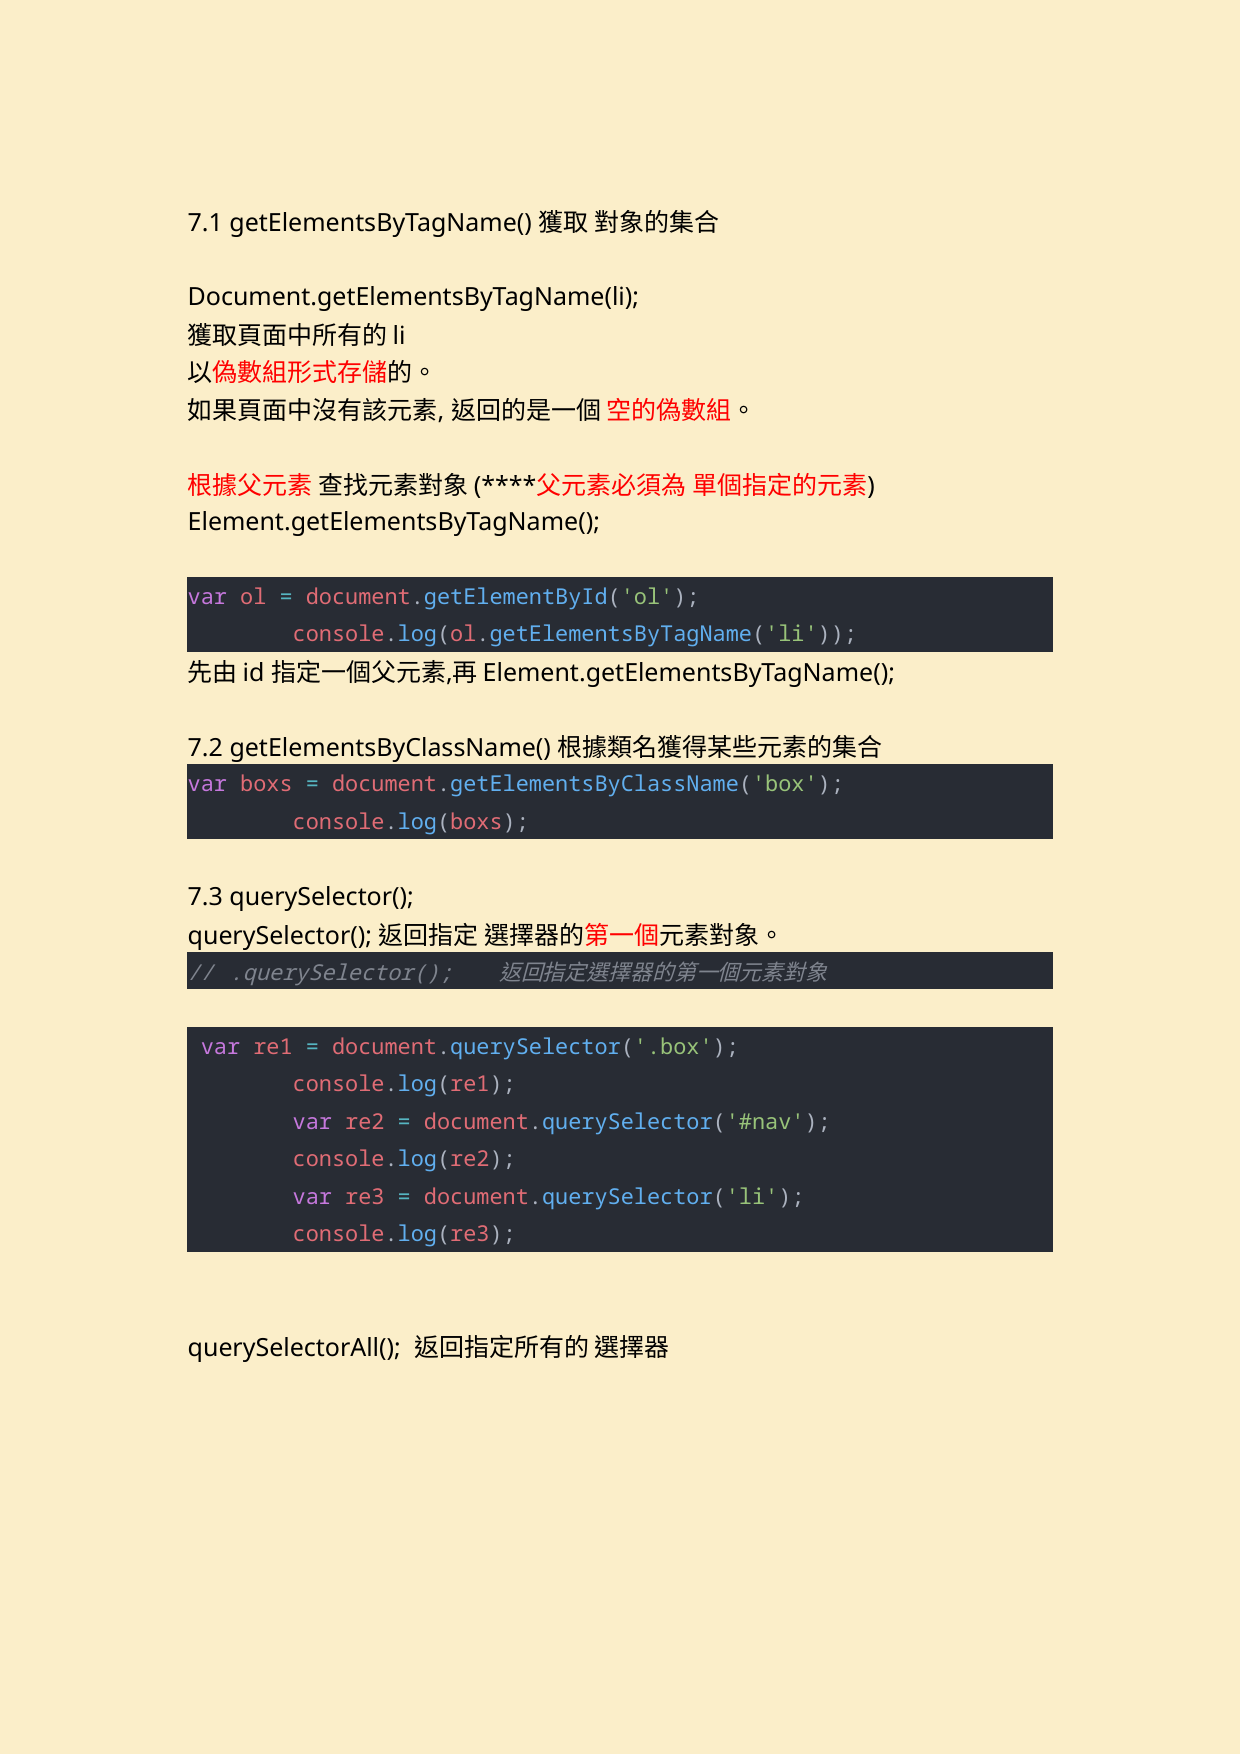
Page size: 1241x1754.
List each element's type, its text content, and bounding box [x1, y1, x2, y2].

text 7.3 querySelector(); [187, 877, 1053, 914]
text 獲取頁面中所有的li [187, 314, 1053, 352]
text 7.1 getElementsByTagName() 獲取 對象的集合 [187, 202, 1053, 239]
text 7.2 getElementsByClassName() 根據類名獲得某些元素的集合 [187, 727, 1053, 764]
text console.log(ol.getElementsByTagName('li')); [187, 614, 1053, 652]
text console.log(re2); [187, 1139, 1053, 1177]
text var re1 = document.querySelector('.box'); [187, 1027, 1053, 1064]
text querySelector(); 返回指定 選擇器的第一個元素對象。 [187, 914, 1053, 952]
text console.log(boxs); [187, 802, 1053, 839]
text var re3 = document.querySelector('li'); [187, 1177, 1053, 1214]
text Document.getElementsByTagName(li); [187, 277, 1053, 314]
text querySelectorAll(); 返回指定所有的 選擇器 [187, 1327, 1053, 1364]
text Element.getElementsByTagName(); [187, 502, 1053, 539]
text // .querySelector(); 返回指定選擇器的第一個元素對象 [187, 952, 1053, 989]
text 如果頁面中沒有該元素, 返回的是一個 空的偽數組。 [187, 389, 1053, 427]
text console.log(re1); [187, 1064, 1053, 1102]
text 先由id 指定一個父元素,再Element.getElementsByTagName(); [187, 652, 1053, 689]
text var ol = document.getElementById('ol'); [187, 577, 1053, 614]
text var boxs = document.getElementsByClassName('box'); [187, 764, 1053, 802]
text console.log(re3); [187, 1214, 1053, 1252]
text 根據父元素 查找元素對象 (****父元素必須為 單個指定的元素) [187, 464, 1053, 502]
text var re2 = document.querySelector('#nav'); [187, 1102, 1053, 1139]
text 以偽數組形式存儲的。 [187, 352, 1053, 389]
